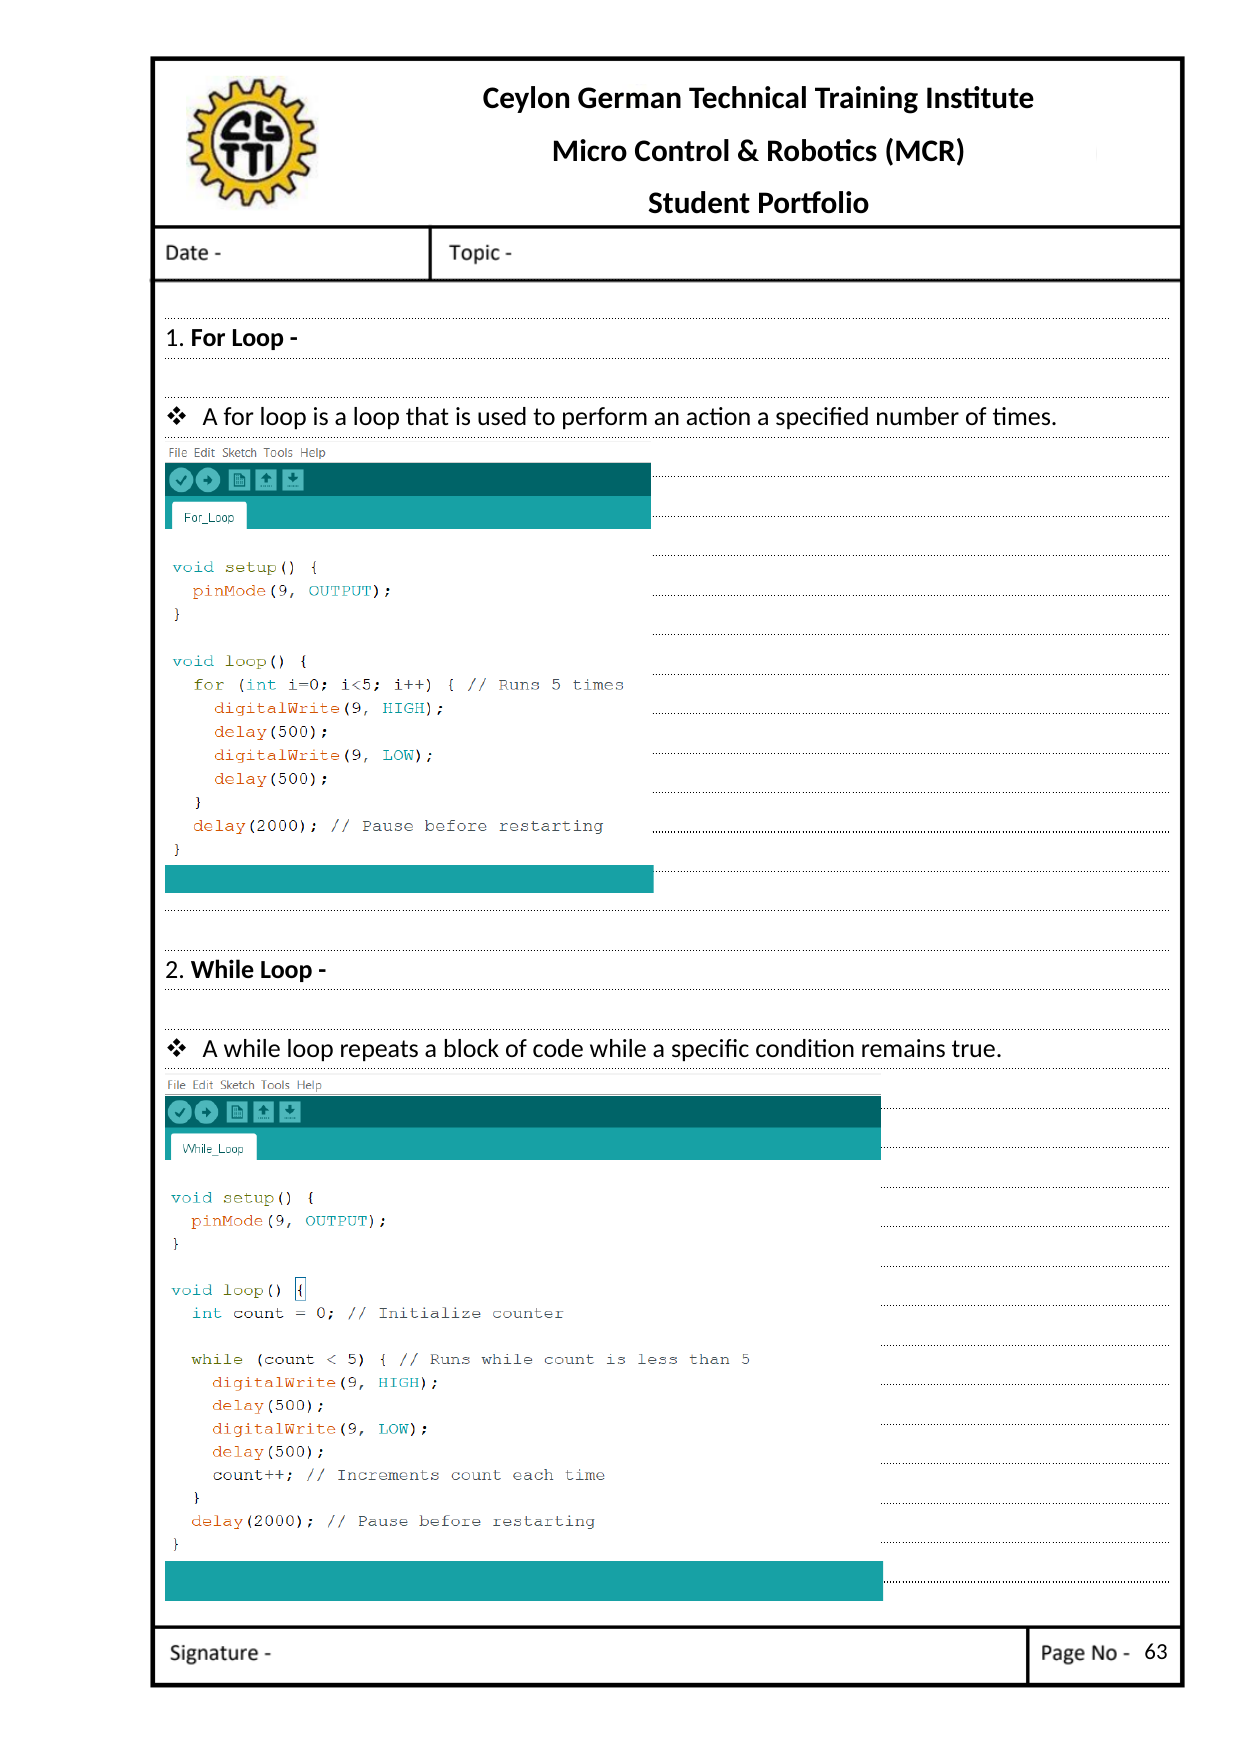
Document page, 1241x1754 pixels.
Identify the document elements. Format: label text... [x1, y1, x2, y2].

picture [0, 0, 1241, 1753]
list A while loop repeats a block of code while a specific condition remains true. [165, 1029, 1170, 1066]
text 1. For Loop - [165, 318, 1170, 355]
list A for loop is a loop that is used to perform an action a specified number of times. [165, 397, 1170, 434]
text 2. While Loop - [165, 950, 1170, 987]
